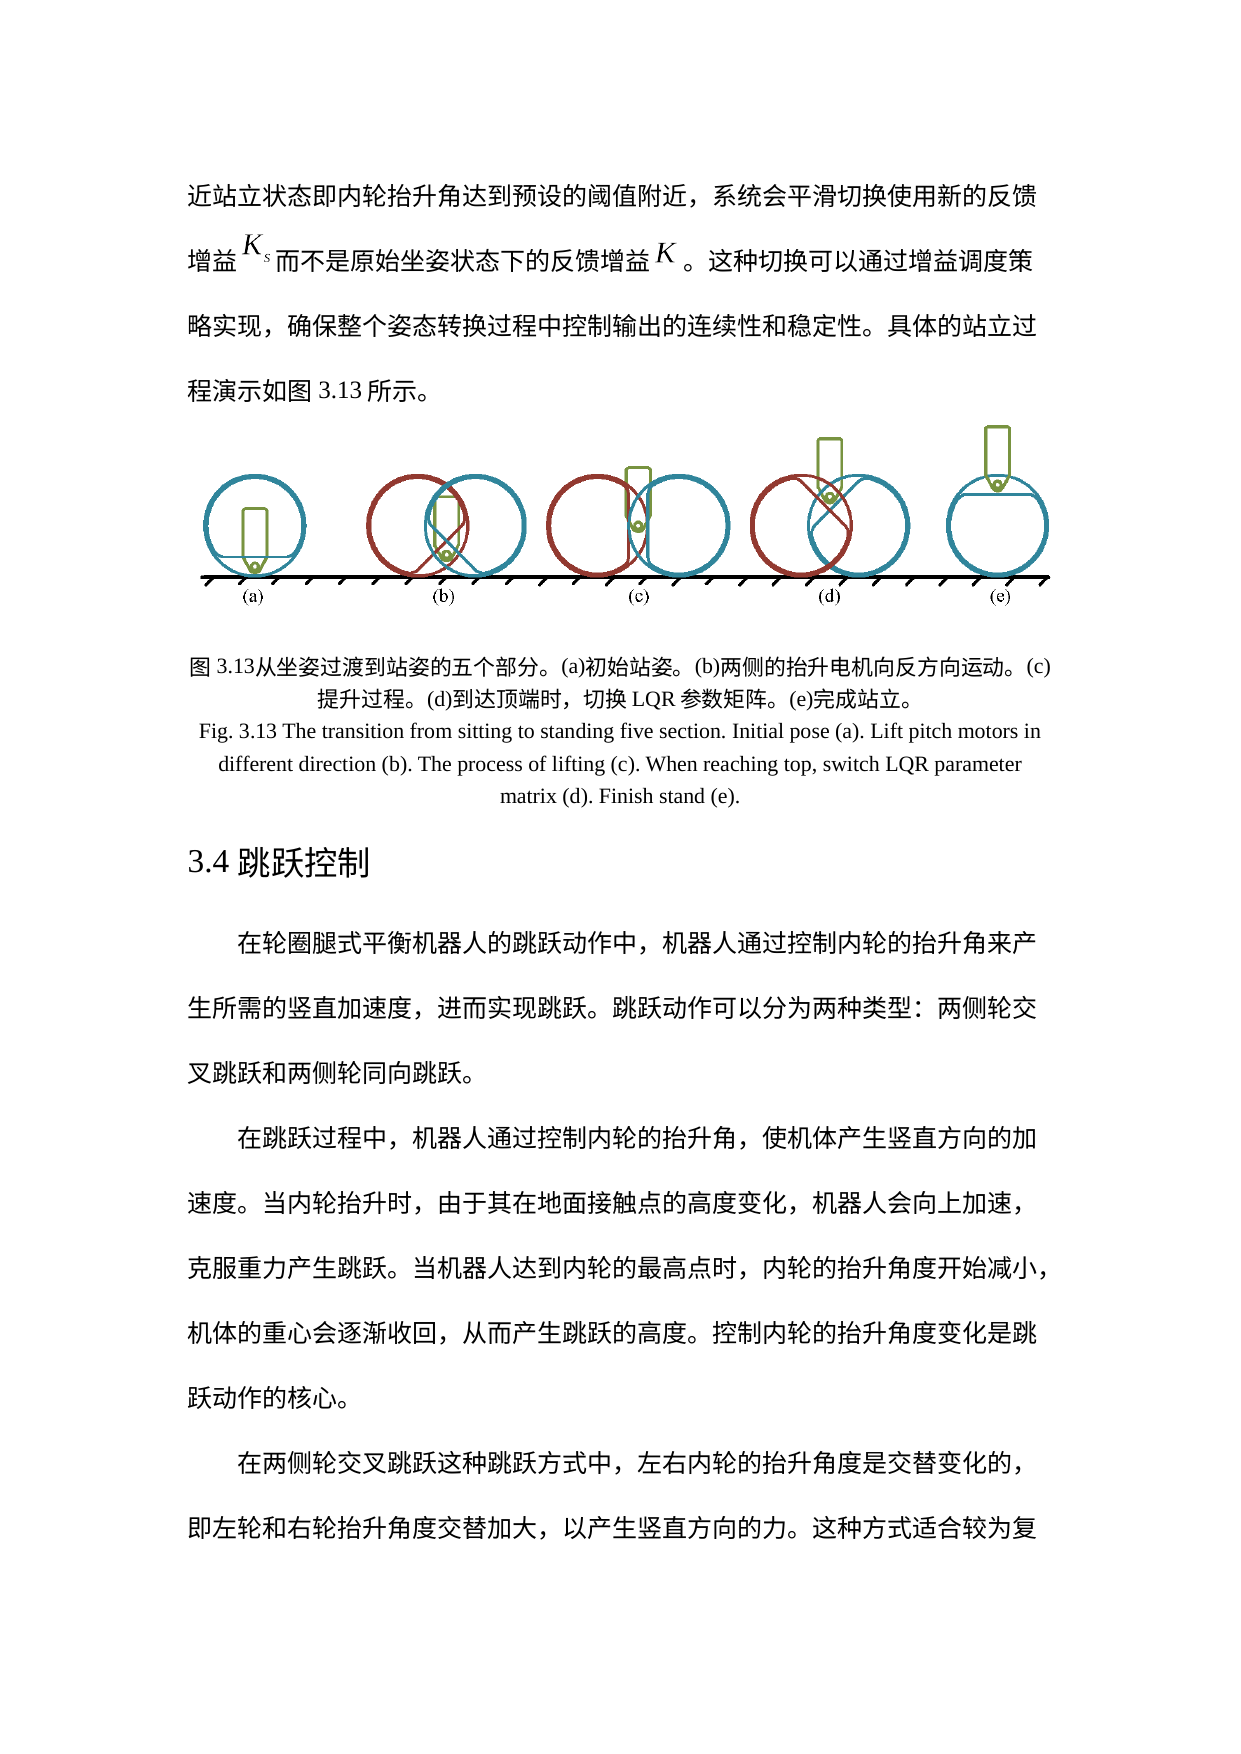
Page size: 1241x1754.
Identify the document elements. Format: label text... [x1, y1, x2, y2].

text 在跳跃过程中，机器人通过控制内轮的抬升角，使机体产生竖直方向的加速度。当内轮抬升时，由于其在地面接触点的高度变化，机器人会向上加速，克服重力产生跳跃。当机器人达到内轮的最高点时，内轮的抬升角度开始减小，机体的重心会逐渐收回，从而产生跳跃的高度。控制内轮的抬升角度变化是跳跃动作的核心。 [187, 1104, 1053, 1429]
picture [187, 422, 1071, 629]
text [187, 1429, 1053, 1559]
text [187, 162, 1053, 422]
subtitle 跳跃控制 [187, 828, 1053, 893]
text 在轮圈腿式平衡机器人的跳跃动作中，机器人通过控制内轮的抬升角来产生所需的竖直加速度，进而实现跳跃。跳跃动作可以分为两种类型：两侧轮交叉跳跃和两侧轮同向跳跃。 [187, 909, 1053, 1104]
